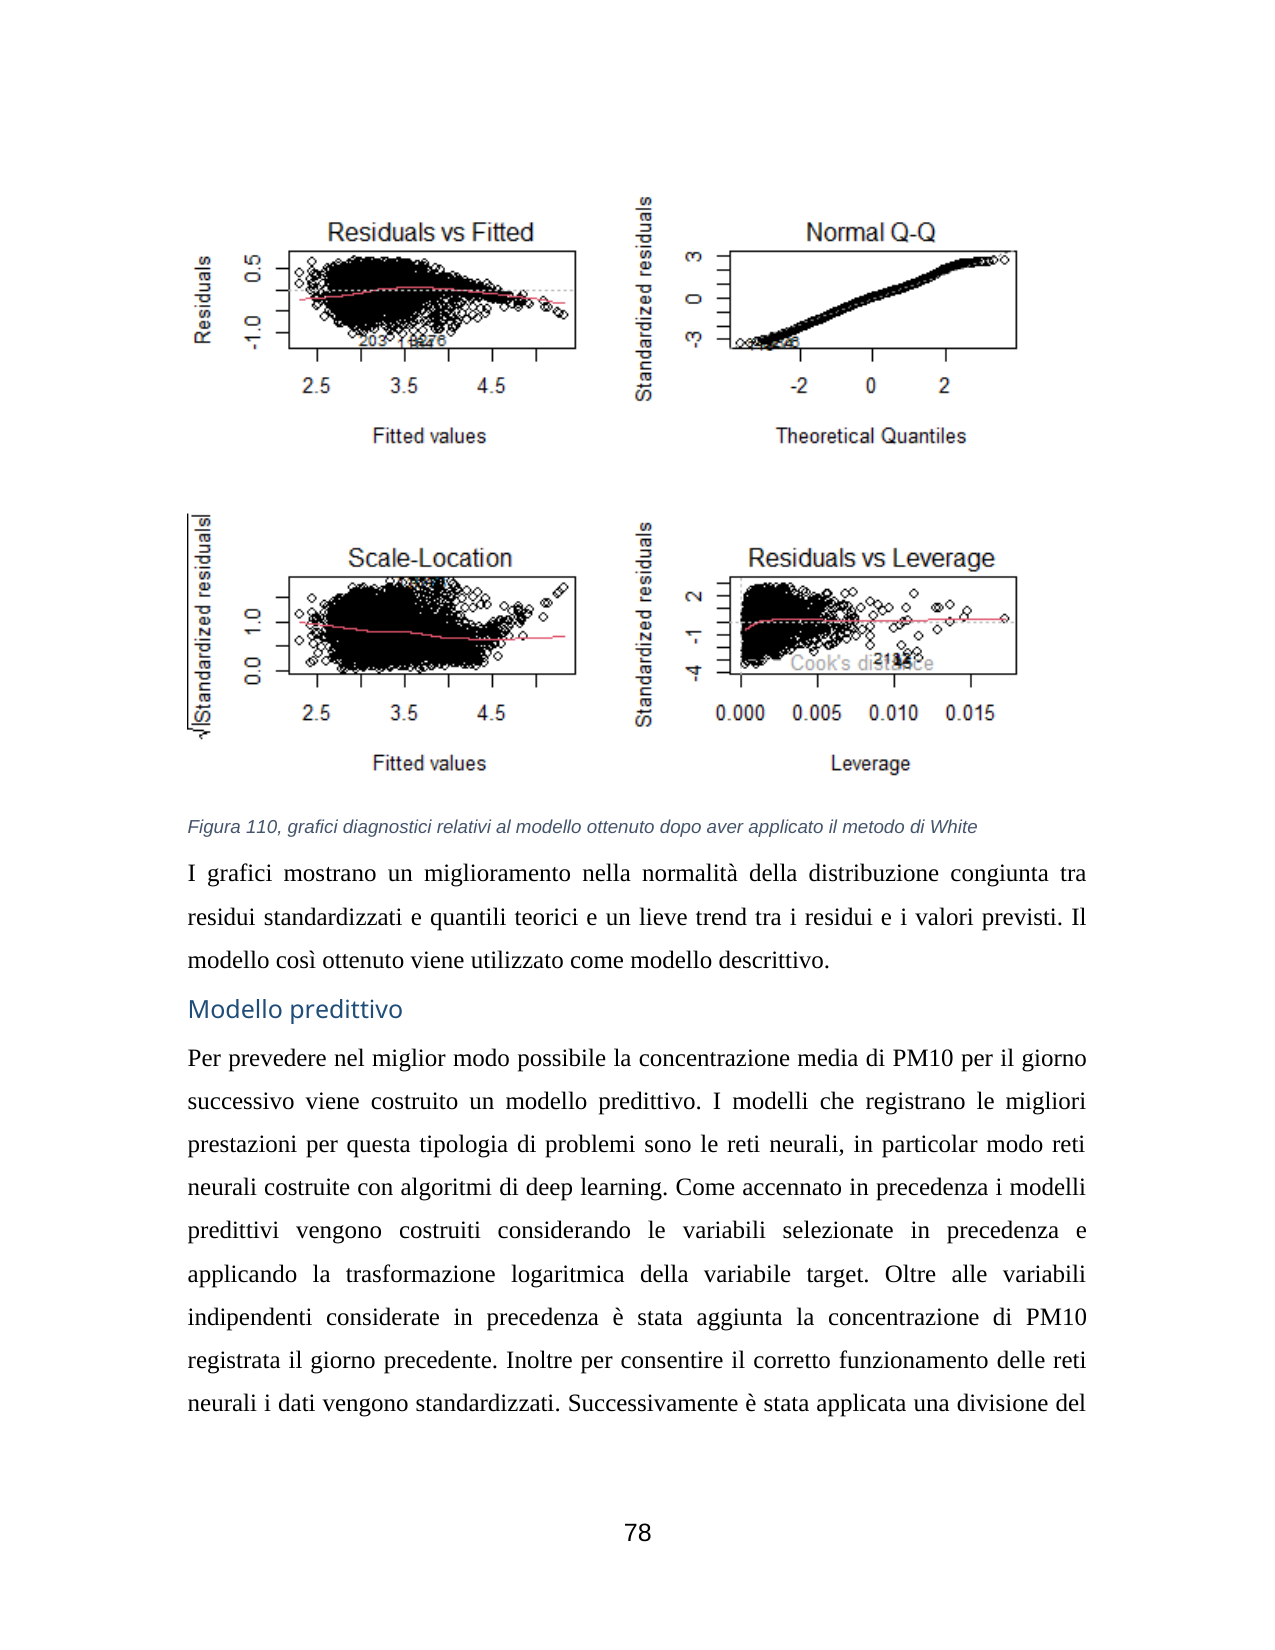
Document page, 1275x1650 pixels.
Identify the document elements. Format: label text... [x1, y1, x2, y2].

picture [187, 149, 1069, 802]
text I grafici mostrano un miglioramento nella normalità della distribuzione congiunta tra residui standardizzati e quantili teorici e un lieve trend tra i residui e i valori previsti. Il modello così ottenuto viene utilizzato come modello descrittivo. [187, 858, 1087, 973]
text Figura 110, grafici diagnostici relativi al modello ottenuto dopo aver applicato il metodo di White [187, 816, 1087, 838]
subtitle Modello predittivo [187, 992, 1087, 1026]
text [187, 1043, 1087, 1417]
